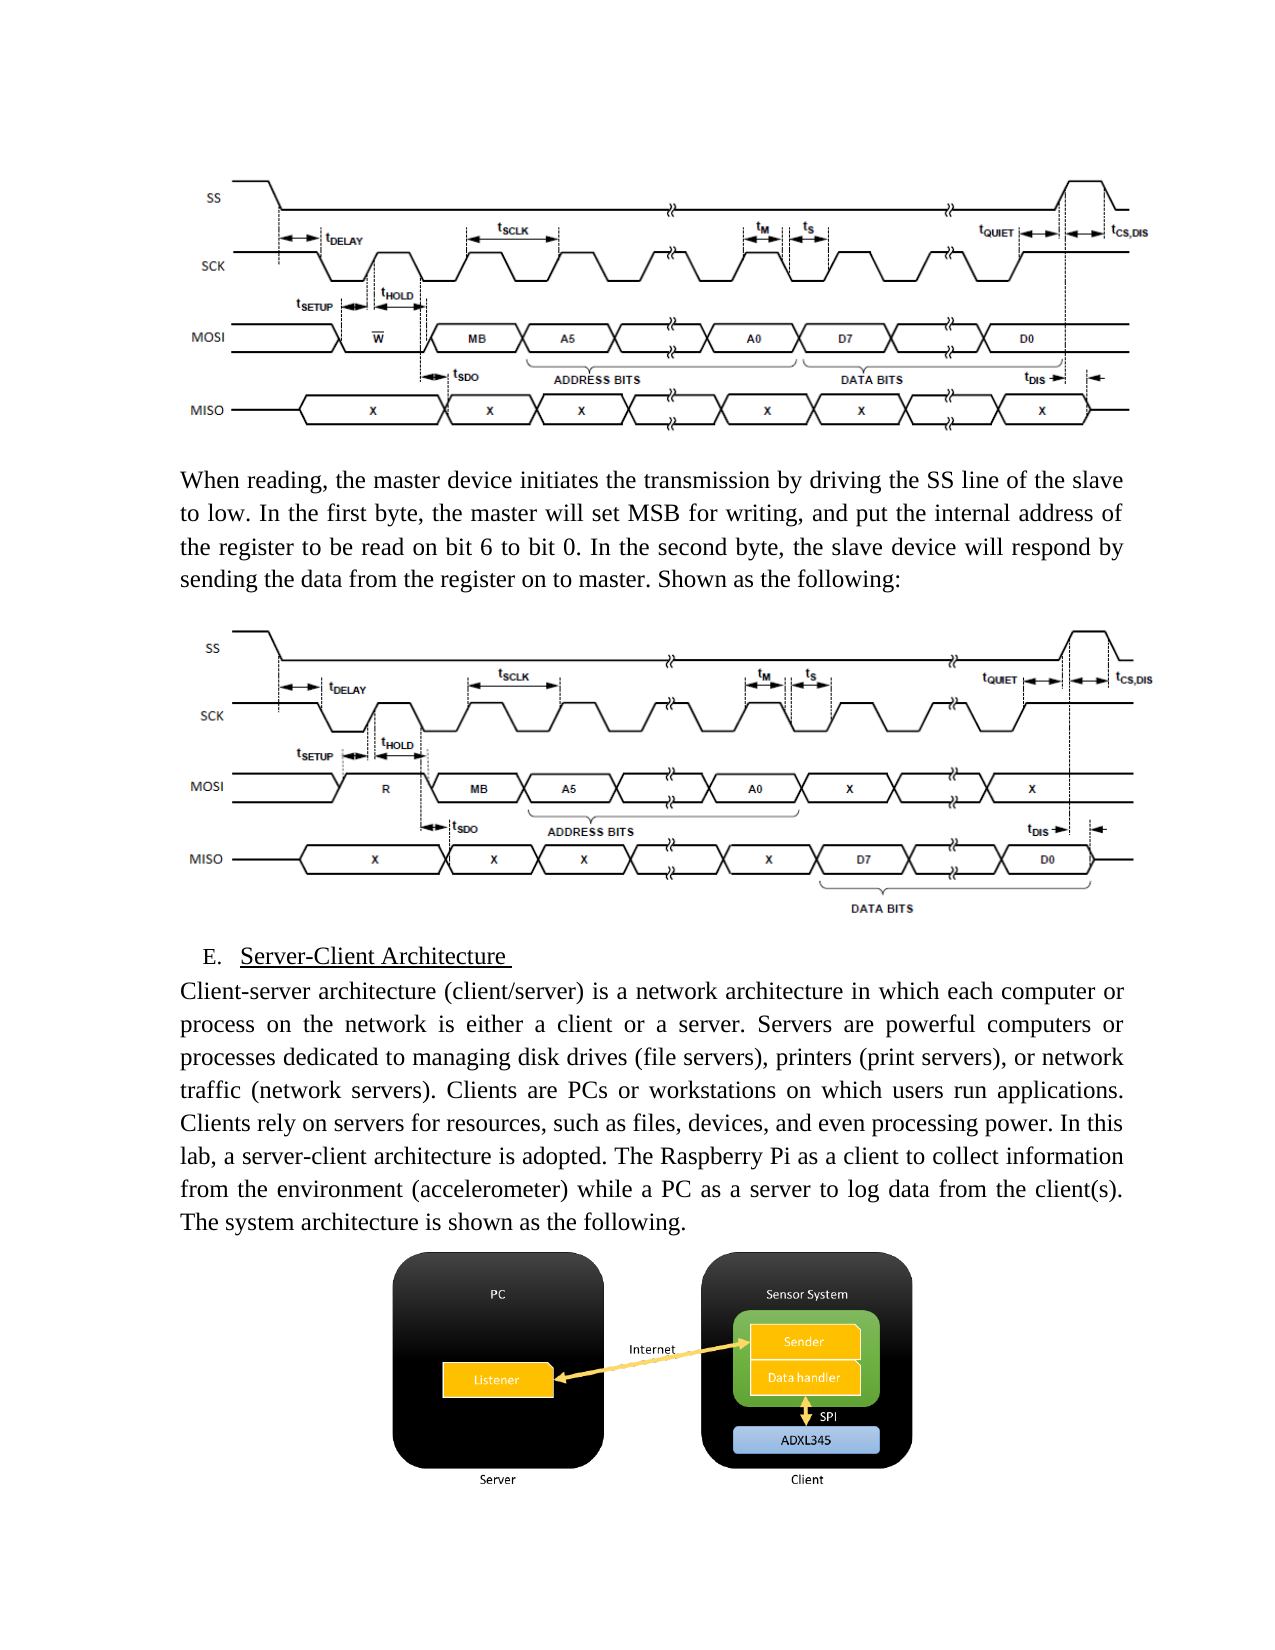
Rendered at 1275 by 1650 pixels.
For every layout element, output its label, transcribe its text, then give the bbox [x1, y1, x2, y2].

text When reading, the master device initiates the transmission by driving the SS line of the slave to low. In the first byte, the master will set MSB for writing, and put the internal address of the register to be read on bit 6 to bit 0. In the second byte, the slave device will respond by sending the data from the register on to master. Shown as the following: [180, 466, 1125, 593]
picture [180, 610, 1155, 925]
picture [180, 150, 1154, 449]
subtitle Server-Client Architecture [202, 941, 1125, 970]
picture [392, 1252, 913, 1496]
text Client-server architecture (client/server) is a network architecture in which each computer or process on the network is either a client or a server. Servers are powerful computers or processes dedicated to managing disk drives (file servers), printers (print servers), or network traffic (network servers). Clients are PCs or workstations on which users run applications. Clients rely on servers for resources, such as files, devices, and even processing power. In this lab, a server-client architecture is adopted. The Raspberry Pi as a client to collect information from the environment (accelerometer) while a PC as a server to log data from the client(s). The system architecture is shown as the following. [180, 976, 1125, 1236]
